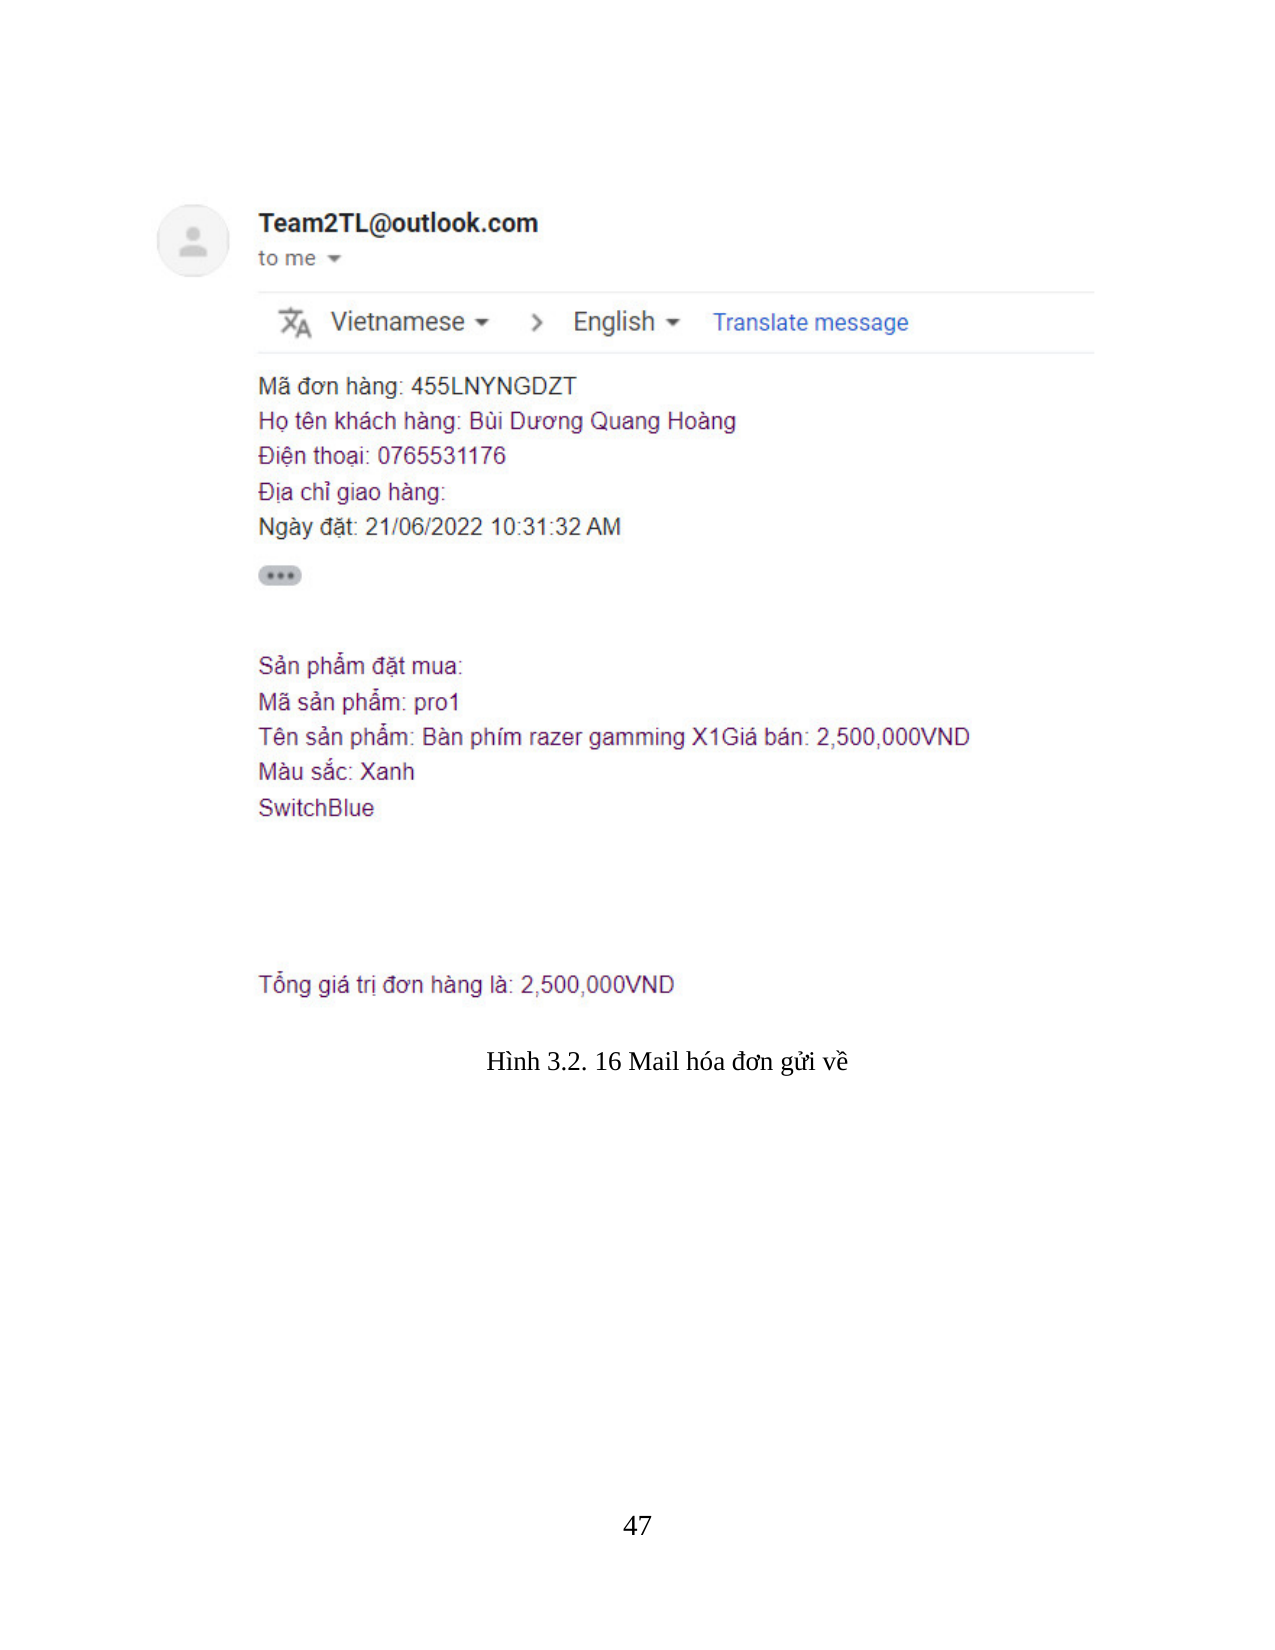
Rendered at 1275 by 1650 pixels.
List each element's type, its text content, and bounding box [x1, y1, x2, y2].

text Hình 3.2. 16 Mail hóa đơn gửi về [150, 1045, 1125, 1076]
picture [150, 196, 1095, 1025]
